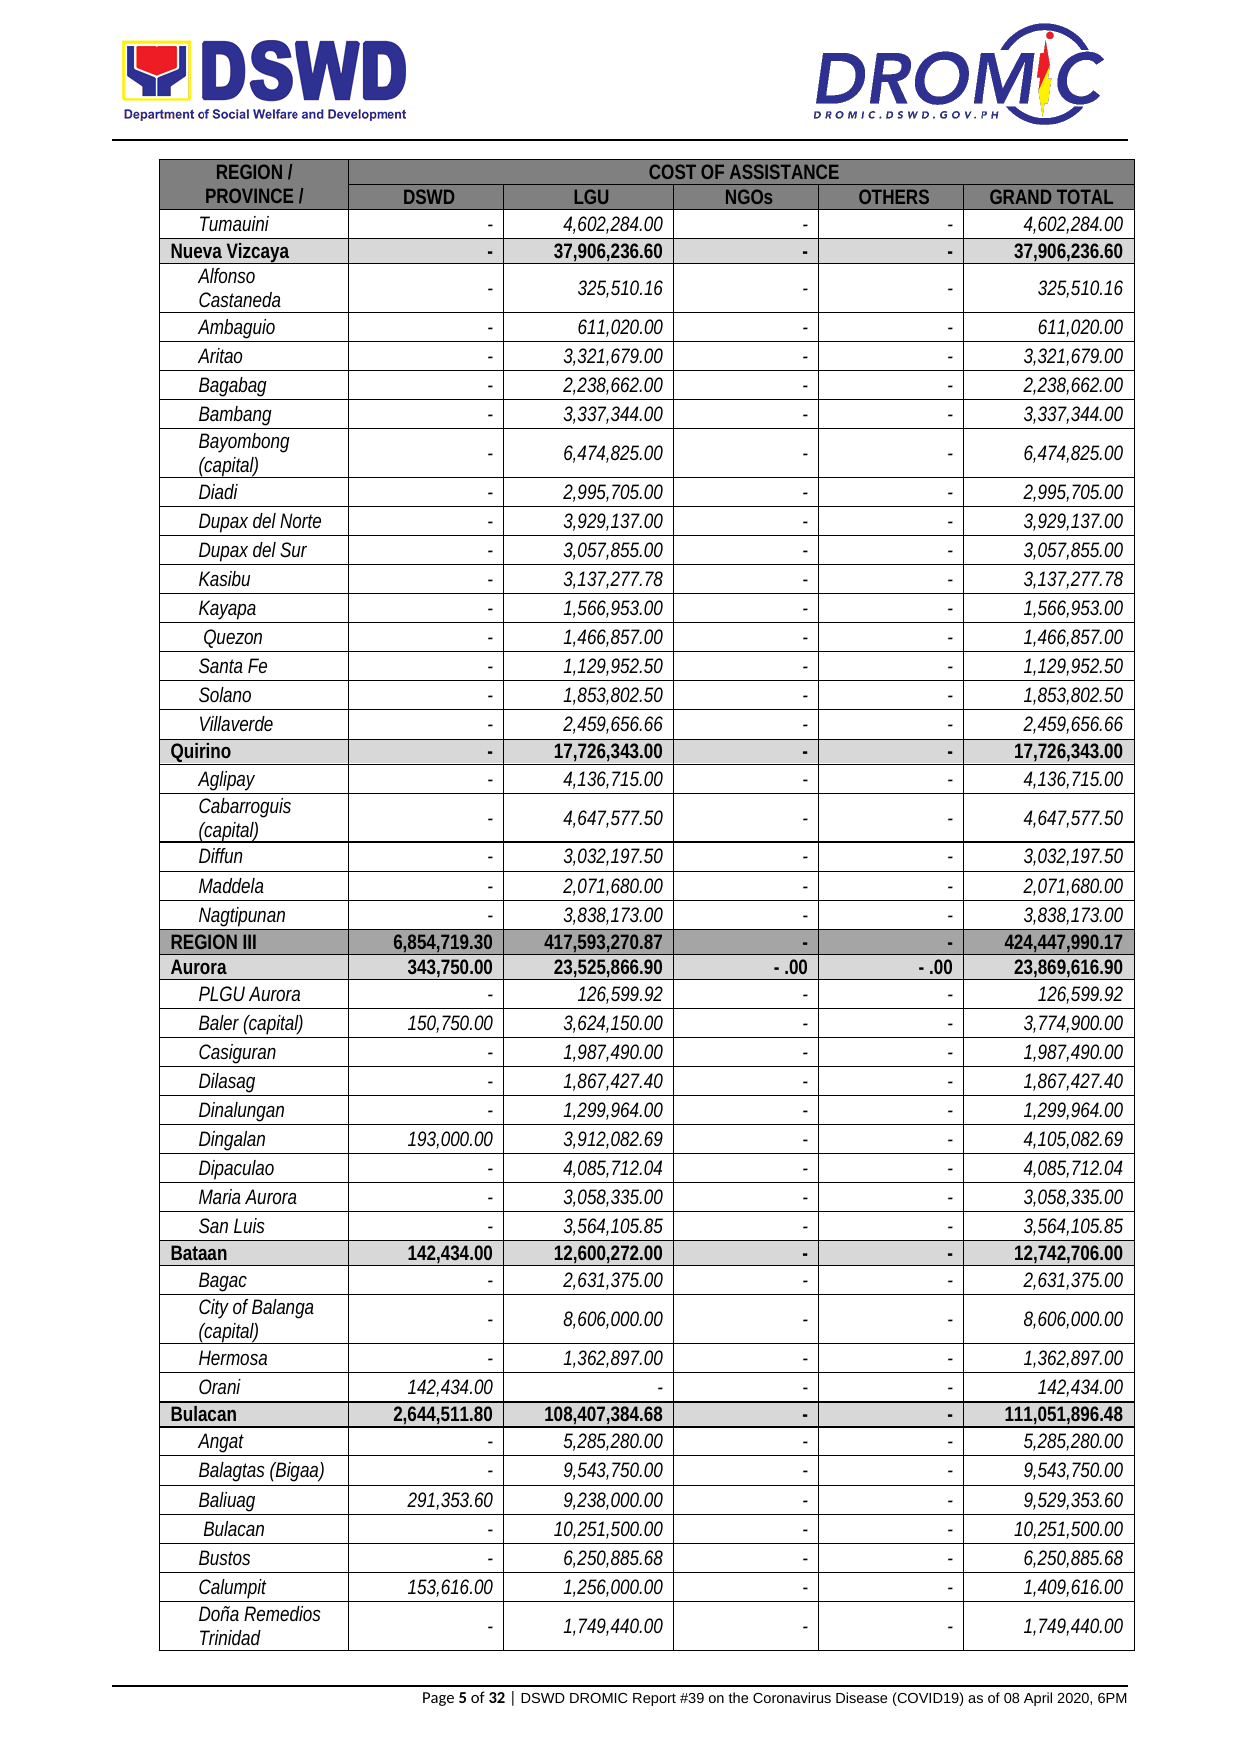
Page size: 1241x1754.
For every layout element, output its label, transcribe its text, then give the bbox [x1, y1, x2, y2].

table_cell - [819, 565, 963, 593]
table_cell 3,057,855.00 [504, 536, 673, 564]
table_cell 142,434.00 [964, 1373, 1134, 1401]
table_cell - [819, 1515, 963, 1543]
table_cell 417,593,270.87 [504, 930, 673, 954]
table_cell - [349, 1096, 503, 1124]
table_cell 108,407,384.68 [504, 1403, 673, 1426]
table_cell Bagabag [187, 371, 348, 399]
table_cell - [819, 1403, 963, 1426]
table_cell - [819, 1456, 963, 1484]
picture [112, 37, 417, 125]
table_cell Tumauini [187, 210, 348, 238]
table_cell [160, 623, 187, 651]
table_cell 8,606,000.00 [504, 1295, 673, 1343]
table_cell 3,321,679.00 [964, 342, 1134, 370]
table_cell - [674, 1428, 818, 1455]
table_cell 3,337,344.00 [504, 400, 673, 428]
table_cell 1,362,897.00 [504, 1344, 673, 1372]
table_cell - [674, 794, 818, 841]
table_cell - [674, 740, 818, 763]
table_cell Orani [187, 1373, 348, 1401]
table_cell [160, 1009, 187, 1037]
table_cell Bagac [187, 1266, 348, 1294]
table_cell Dingalan [187, 1125, 348, 1153]
table_cell 3,929,137.00 [964, 507, 1134, 535]
table_cell [160, 681, 187, 709]
table_cell 8,606,000.00 [964, 1295, 1134, 1343]
table_cell 2,995,705.00 [504, 478, 673, 506]
table_cell - [819, 1154, 963, 1182]
table_cell - [349, 1344, 503, 1372]
table_cell 2,238,662.00 [504, 371, 673, 399]
table_cell Bambang [187, 400, 348, 428]
table_cell 4,105,082.69 [964, 1125, 1134, 1153]
table_cell - [349, 264, 503, 312]
table_cell Diadi [187, 478, 348, 506]
table_cell [160, 1344, 187, 1372]
table_cell - [819, 1573, 963, 1601]
table_cell - [819, 740, 963, 763]
table_header COST OF ASSISTANCE [349, 160, 1134, 184]
table_cell Kasibu [187, 565, 348, 593]
table_cell [160, 1544, 187, 1572]
table_cell - [674, 1373, 818, 1401]
table_cell Nagtipunan [187, 901, 348, 929]
table_cell - [674, 652, 818, 680]
table_cell - [674, 843, 818, 871]
table_cell 1,129,952.50 [964, 652, 1134, 680]
table_cell - [674, 478, 818, 506]
table_cell - [674, 1573, 818, 1601]
table_cell - [674, 1403, 818, 1426]
table_cell - [674, 1266, 818, 1294]
table_cell Bayombong (capital) [187, 429, 348, 477]
table_cell - [674, 371, 818, 399]
table_cell 424,447,990.17 [964, 930, 1134, 954]
picture [781, 23, 1133, 125]
table_cell Dupax del Norte [187, 507, 348, 535]
table_cell [160, 1212, 187, 1240]
table_cell - [819, 210, 963, 238]
table_cell 1,299,964.00 [504, 1096, 673, 1124]
table_cell - [349, 710, 503, 738]
table_cell 12,742,706.00 [964, 1241, 1134, 1265]
table_cell - [674, 980, 818, 1008]
table_cell [160, 901, 187, 929]
table_cell 325,510.16 [964, 264, 1134, 312]
table_cell [160, 594, 187, 622]
table_cell - [674, 239, 818, 263]
table_cell Quezon [187, 623, 348, 651]
table_cell - [674, 1125, 818, 1153]
table_cell 1,362,897.00 [964, 1344, 1134, 1372]
table_cell 2,071,680.00 [504, 872, 673, 899]
table_cell 2,995,705.00 [964, 478, 1134, 506]
table_cell Balagtas (Bigaa) [187, 1456, 348, 1484]
table_cell - [349, 901, 503, 929]
table_cell - [674, 872, 818, 899]
table_cell Calumpit [187, 1573, 348, 1601]
table_cell [160, 872, 187, 899]
table_cell - [349, 652, 503, 680]
table_cell - [819, 1373, 963, 1401]
table_cell Bulacan [160, 1403, 348, 1426]
table_cell 150,750.00 [349, 1009, 503, 1037]
table_cell [160, 1602, 187, 1650]
table_cell - [819, 1241, 963, 1265]
table_cell Baliuag [187, 1486, 348, 1513]
table_cell 3,058,335.00 [964, 1183, 1134, 1211]
table_cell [160, 1154, 187, 1182]
table_cell [160, 429, 187, 477]
table_cell [160, 264, 187, 312]
table_cell Dinalungan [187, 1096, 348, 1124]
table_cell 6,250,885.68 [504, 1544, 673, 1572]
table_cell 1,129,952.50 [504, 652, 673, 680]
table_cell Hermosa [187, 1344, 348, 1372]
table_cell 3,032,197.50 [504, 843, 673, 871]
table_cell [160, 400, 187, 428]
table_cell [160, 1067, 187, 1095]
table_cell Bulacan [187, 1515, 348, 1543]
table_cell Dilasag [187, 1067, 348, 1095]
table_cell 1,867,427.40 [964, 1067, 1134, 1095]
table_cell [160, 1486, 187, 1513]
table_cell - [349, 765, 503, 792]
table_cell 9,543,750.00 [964, 1456, 1134, 1484]
table_cell 1,987,490.00 [504, 1038, 673, 1066]
table_cell [160, 765, 187, 792]
table_cell LGU [504, 185, 673, 209]
table_cell - [819, 1266, 963, 1294]
table_cell - [674, 681, 818, 709]
table_cell Bustos [187, 1544, 348, 1572]
table_cell - [349, 400, 503, 428]
table_cell 1,749,440.00 [964, 1602, 1134, 1650]
table_cell [160, 980, 187, 1008]
table_cell [160, 1038, 187, 1066]
table_cell - [819, 1428, 963, 1455]
table_cell - [819, 264, 963, 312]
table_cell [160, 507, 187, 535]
table_cell - [674, 1067, 818, 1095]
table_cell - [674, 400, 818, 428]
table_cell - [819, 1344, 963, 1372]
table_cell 2,459,656.66 [504, 710, 673, 738]
table_cell - [349, 980, 503, 1008]
table_header REGION / PROVINCE / MUNICIPALITY [160, 160, 348, 209]
table_cell - [819, 710, 963, 738]
table_cell - [819, 843, 963, 871]
table_cell 3,912,082.69 [504, 1125, 673, 1153]
table_cell 3,838,173.00 [504, 901, 673, 929]
table_cell Doña Remedios Trinidad [187, 1602, 348, 1650]
table_cell 6,474,825.00 [964, 429, 1134, 477]
table_cell Solano [187, 681, 348, 709]
table_cell 3,058,335.00 [504, 1183, 673, 1211]
table_cell - [819, 1295, 963, 1343]
table_cell 1,867,427.40 [504, 1067, 673, 1095]
table_cell - [349, 429, 503, 477]
table_cell [160, 652, 187, 680]
table_cell 153,616.00 [349, 1573, 503, 1601]
table_cell 4,136,715.00 [504, 765, 673, 792]
table_cell - [819, 794, 963, 841]
table_cell [160, 1573, 187, 1601]
table_cell 3,337,344.00 [964, 400, 1134, 428]
table_cell - [349, 740, 503, 763]
table_cell - [349, 507, 503, 535]
table_cell REGION III [160, 930, 348, 954]
table_cell - [819, 872, 963, 899]
table_cell - [674, 1038, 818, 1066]
table_cell Bataan [160, 1241, 348, 1265]
table_cell [160, 1428, 187, 1455]
table_cell - [674, 765, 818, 792]
table_cell [160, 1125, 187, 1153]
table_cell 325,510.16 [504, 264, 673, 312]
table_cell - [349, 1038, 503, 1066]
table_cell 23,525,866.90 [504, 955, 673, 979]
table_cell 6,250,885.68 [964, 1544, 1134, 1572]
table_cell 3,624,150.00 [504, 1009, 673, 1037]
table_cell [160, 371, 187, 399]
table_cell - [819, 536, 963, 564]
table_cell 142,434.00 [349, 1241, 503, 1265]
table_cell - [819, 1096, 963, 1124]
table_cell 1,299,964.00 [964, 1096, 1134, 1124]
table_cell - [349, 1183, 503, 1211]
table_cell - [349, 1515, 503, 1543]
table_cell Aurora [160, 955, 348, 979]
table_cell [160, 843, 187, 871]
table_cell 126,599.92 [964, 980, 1134, 1008]
table_cell OTHERS [819, 185, 963, 209]
table_cell 2,459,656.66 [964, 710, 1134, 738]
table_cell - [674, 1344, 818, 1372]
table_cell 126,599.92 [504, 980, 673, 1008]
table_cell - [674, 901, 818, 929]
table_cell GRAND TOTAL [964, 185, 1134, 209]
table_cell - [349, 681, 503, 709]
table_cell Santa Fe [187, 652, 348, 680]
table_cell 2,631,375.00 [964, 1266, 1134, 1294]
table_cell - [819, 313, 963, 341]
table_cell 5,285,280.00 [504, 1428, 673, 1455]
table_cell 17,726,343.00 [964, 740, 1134, 763]
table_cell - [504, 1373, 673, 1401]
table_cell - [674, 1486, 818, 1513]
table_cell - [819, 1009, 963, 1037]
table_cell [160, 1515, 187, 1543]
table_cell Nueva Vizcaya [160, 239, 348, 263]
table_cell - [674, 1295, 818, 1343]
table_cell - [674, 623, 818, 651]
table_cell 1,256,000.00 [504, 1573, 673, 1601]
table_cell 1,466,857.00 [964, 623, 1134, 651]
table_cell - [674, 1544, 818, 1572]
table_cell 111,051,896.48 [964, 1403, 1134, 1426]
table_cell 9,529,353.60 [964, 1486, 1134, 1513]
table_cell 343,750.00 [349, 955, 503, 979]
table_cell [160, 1266, 187, 1294]
table_cell - [349, 210, 503, 238]
table_cell - [674, 342, 818, 370]
table_cell 17,726,343.00 [504, 740, 673, 763]
table_cell - [674, 313, 818, 341]
table_cell 4,647,577.50 [504, 794, 673, 841]
table_cell NGOs [674, 185, 818, 209]
table_cell - [819, 623, 963, 651]
table_cell - [349, 1212, 503, 1240]
table_cell - [349, 1544, 503, 1572]
table_cell - [349, 536, 503, 564]
table_cell 2,631,375.00 [504, 1266, 673, 1294]
table_cell 6,474,825.00 [504, 429, 673, 477]
table_cell - [674, 1602, 818, 1650]
table_cell DSWD [349, 185, 503, 209]
table_cell [160, 794, 187, 841]
table_cell [160, 342, 187, 370]
table_cell 3,929,137.00 [504, 507, 673, 535]
table_cell 1,987,490.00 [964, 1038, 1134, 1066]
table_cell 3,774,900.00 [964, 1009, 1134, 1037]
table_cell 1,566,953.00 [964, 594, 1134, 622]
table_cell City of Balanga (capital) [187, 1295, 348, 1343]
table_cell 10,251,500.00 [964, 1515, 1134, 1543]
table_cell Casiguran [187, 1038, 348, 1066]
table_cell - [349, 239, 503, 263]
table_cell - [674, 565, 818, 593]
table_cell - [349, 794, 503, 841]
table_cell - [674, 210, 818, 238]
table_cell - [349, 843, 503, 871]
table_cell Villaverde [187, 710, 348, 738]
table_cell [160, 1183, 187, 1211]
table_cell - [819, 930, 963, 954]
table_cell [160, 210, 187, 238]
table_cell [160, 313, 187, 341]
table_cell - [819, 507, 963, 535]
table_cell Kayapa [187, 594, 348, 622]
table_cell - [819, 429, 963, 477]
table_cell 3,321,679.00 [504, 342, 673, 370]
table_cell 23,869,616.90 [964, 955, 1134, 979]
table_cell - [819, 901, 963, 929]
table_cell 10,251,500.00 [504, 1515, 673, 1543]
table_cell Aglipay [187, 765, 348, 792]
table_cell - [674, 1096, 818, 1124]
table_cell - [819, 1544, 963, 1572]
table_cell 3,137,277.78 [964, 565, 1134, 593]
table_cell - [819, 1125, 963, 1153]
table_cell 291,353.60 [349, 1486, 503, 1513]
table_cell San Luis [187, 1212, 348, 1240]
table_cell [160, 710, 187, 738]
table_cell - [819, 980, 963, 1008]
table_cell - [349, 342, 503, 370]
table_cell - [819, 239, 963, 263]
table_cell 1,566,953.00 [504, 594, 673, 622]
table_cell 611,020.00 [964, 313, 1134, 341]
table_cell 4,085,712.04 [964, 1154, 1134, 1182]
table_cell - [819, 652, 963, 680]
table_cell 142,434.00 [349, 1373, 503, 1401]
table_cell - [349, 565, 503, 593]
table_cell - [349, 1154, 503, 1182]
table_cell 3,564,105.85 [964, 1212, 1134, 1240]
table_cell - [349, 1266, 503, 1294]
table_cell Baler (capital) [187, 1009, 348, 1037]
table_cell Cabarroguis (capital) [187, 794, 348, 841]
table_cell - [674, 536, 818, 564]
table_cell Diffun [187, 843, 348, 871]
table_cell - [819, 594, 963, 622]
table_cell 3,137,277.78 [504, 565, 673, 593]
table_cell - [674, 930, 818, 954]
table_cell - [819, 342, 963, 370]
table_cell PLGU Aurora [187, 980, 348, 1008]
table_cell - [674, 594, 818, 622]
table_cell [160, 1456, 187, 1484]
table_cell 1,853,802.50 [504, 681, 673, 709]
table_cell 193,000.00 [349, 1125, 503, 1153]
table_cell - [349, 1602, 503, 1650]
table_cell 2,238,662.00 [964, 371, 1134, 399]
table_cell 1,749,440.00 [504, 1602, 673, 1650]
table_cell 9,543,750.00 [504, 1456, 673, 1484]
table_cell [160, 1373, 187, 1401]
table_cell - [819, 765, 963, 792]
table_cell - [349, 478, 503, 506]
table_cell 4,136,715.00 [964, 765, 1134, 792]
table_cell - [819, 1602, 963, 1650]
table_cell - .00 [674, 955, 818, 979]
table_cell - [674, 264, 818, 312]
table_cell - [819, 1038, 963, 1066]
table_cell 3,057,855.00 [964, 536, 1134, 564]
table_cell - [349, 1428, 503, 1455]
table_cell - [674, 1456, 818, 1484]
table_cell - [819, 478, 963, 506]
table_cell [160, 536, 187, 564]
table_cell 1,853,802.50 [964, 681, 1134, 709]
table_cell 4,602,284.00 [964, 210, 1134, 238]
table_cell [160, 1295, 187, 1343]
table_cell - [674, 1009, 818, 1037]
table_cell - [349, 313, 503, 341]
table_cell 611,020.00 [504, 313, 673, 341]
table_cell 9,238,000.00 [504, 1486, 673, 1513]
table_cell 4,647,577.50 [964, 794, 1134, 841]
table_cell Maria Aurora [187, 1183, 348, 1211]
table_cell 1,466,857.00 [504, 623, 673, 651]
table_cell - [349, 371, 503, 399]
table_cell 1,409,616.00 [964, 1573, 1134, 1601]
table_cell Alfonso Castaneda [187, 264, 348, 312]
table_cell Dipaculao [187, 1154, 348, 1182]
table_cell Ambaguio [187, 313, 348, 341]
table_cell 2,644,511.80 [349, 1403, 503, 1426]
table_cell - [819, 1486, 963, 1513]
table_cell - [349, 1456, 503, 1484]
table_cell - [674, 1212, 818, 1240]
table_cell 2,071,680.00 [964, 872, 1134, 899]
table_cell - [674, 1154, 818, 1182]
table_cell - [349, 1295, 503, 1343]
table_cell - [674, 429, 818, 477]
table_cell 37,906,236.60 [964, 239, 1134, 263]
table_cell Aritao [187, 342, 348, 370]
table_cell - [674, 507, 818, 535]
table_cell - [674, 1515, 818, 1543]
table_cell - [819, 681, 963, 709]
table_cell - [349, 872, 503, 899]
table_cell - [674, 1241, 818, 1265]
table_cell - .00 [819, 955, 963, 979]
table_cell [160, 478, 187, 506]
table_cell Quirino [160, 740, 348, 763]
table_cell 6,854,719.30 [349, 930, 503, 954]
table_cell - [349, 594, 503, 622]
table_cell [160, 565, 187, 593]
table_cell 4,085,712.04 [504, 1154, 673, 1182]
table_cell - [349, 623, 503, 651]
table_cell - [819, 371, 963, 399]
table_cell 3,564,105.85 [504, 1212, 673, 1240]
table_cell - [819, 1212, 963, 1240]
table_cell Dupax del Sur [187, 536, 348, 564]
table_cell 12,600,272.00 [504, 1241, 673, 1265]
table_cell - [674, 710, 818, 738]
table_cell 3,032,197.50 [964, 843, 1134, 871]
table_cell 3,838,173.00 [964, 901, 1134, 929]
table_cell - [674, 1183, 818, 1211]
table_cell - [819, 1067, 963, 1095]
table_cell 4,602,284.00 [504, 210, 673, 238]
table_cell Maddela [187, 872, 348, 899]
table_cell [160, 1096, 187, 1124]
table_cell Angat [187, 1428, 348, 1455]
table_cell - [819, 400, 963, 428]
table_cell - [819, 1183, 963, 1211]
table_cell 37,906,236.60 [504, 239, 673, 263]
table_cell - [349, 1067, 503, 1095]
table_cell 5,285,280.00 [964, 1428, 1134, 1455]
